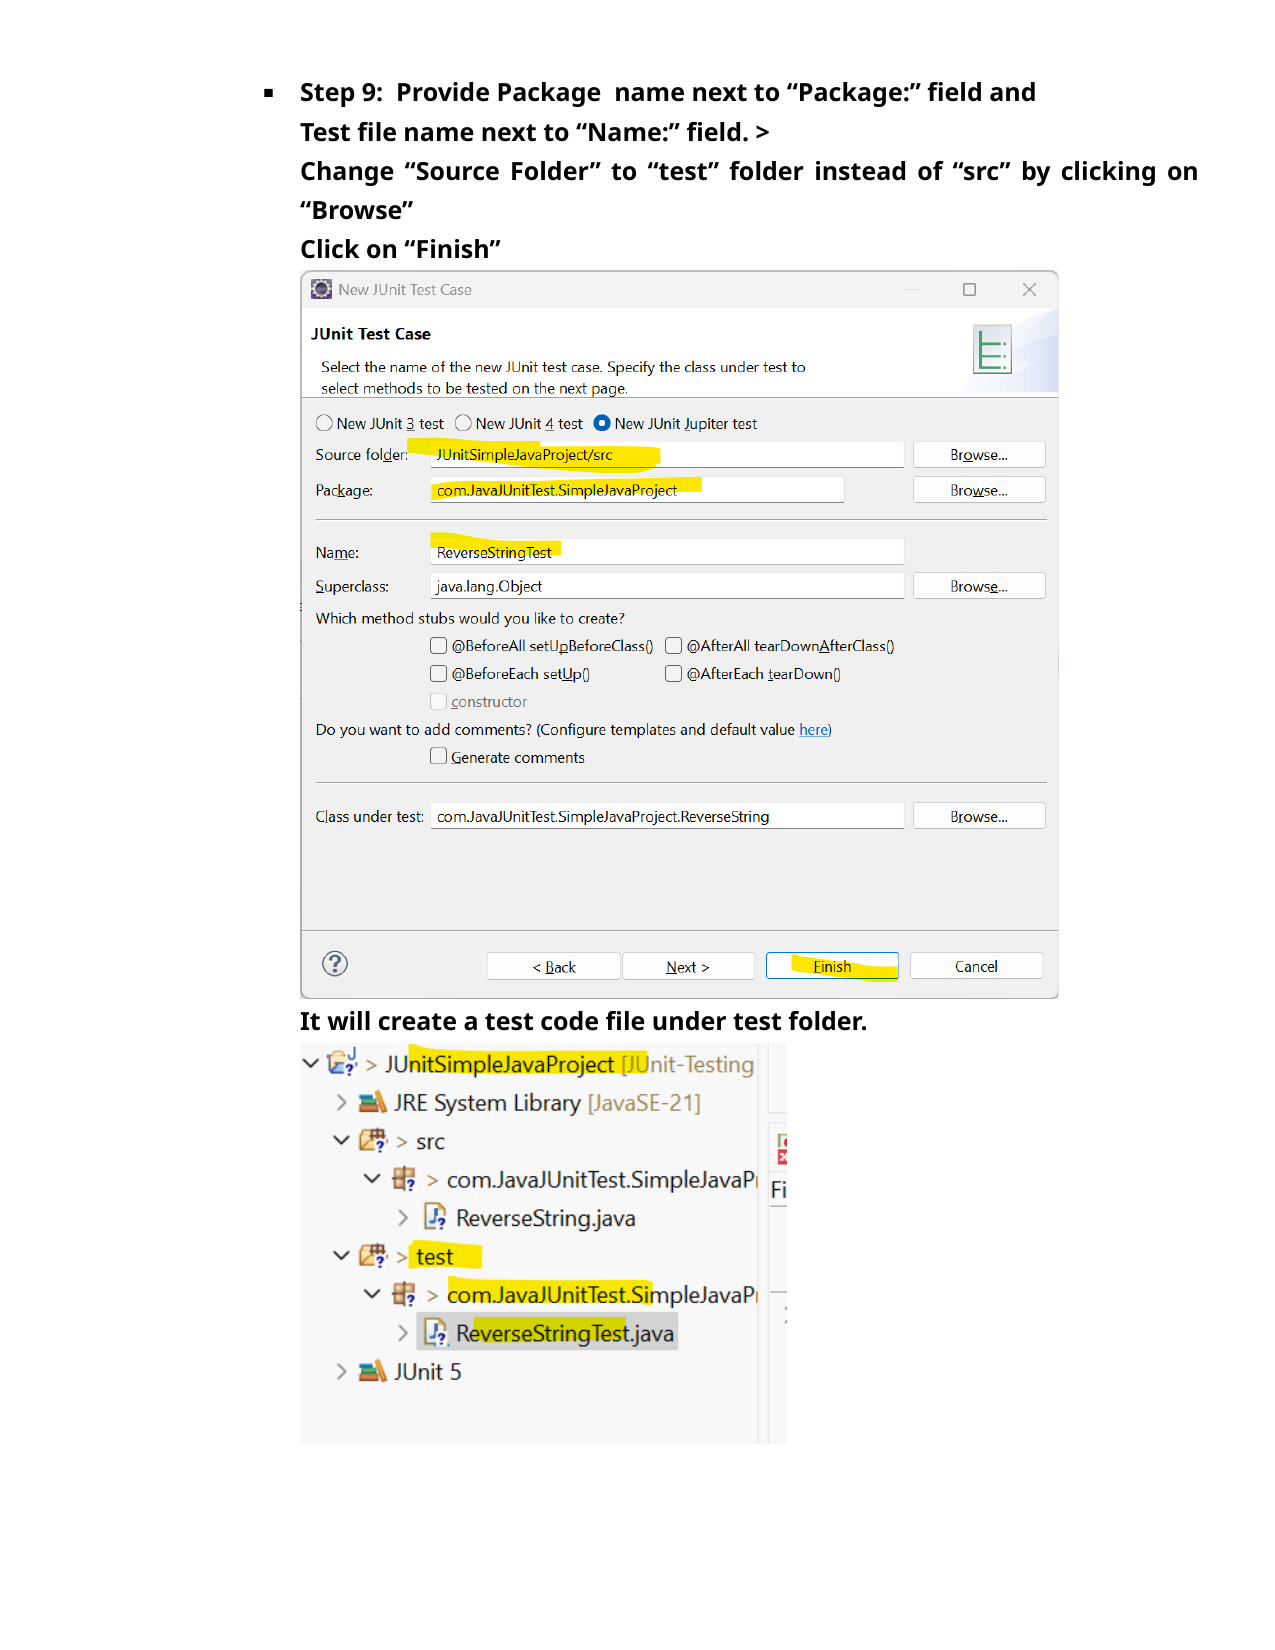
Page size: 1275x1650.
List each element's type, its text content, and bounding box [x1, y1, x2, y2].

list Click on “Finish” [300, 232, 1200, 266]
list Step 9: Provide Package name next to “Package:” field and [262, 75, 1200, 109]
picture [300, 1043, 787, 1444]
list Test file name next to “Name:” field. > [300, 114, 1200, 148]
list It will create a test code file under test folder. [300, 1004, 1200, 1038]
picture [300, 270, 1059, 999]
list Change “Source Folder” to “test” folder instead of “src” by clicking on “Browse” [300, 153, 1200, 227]
